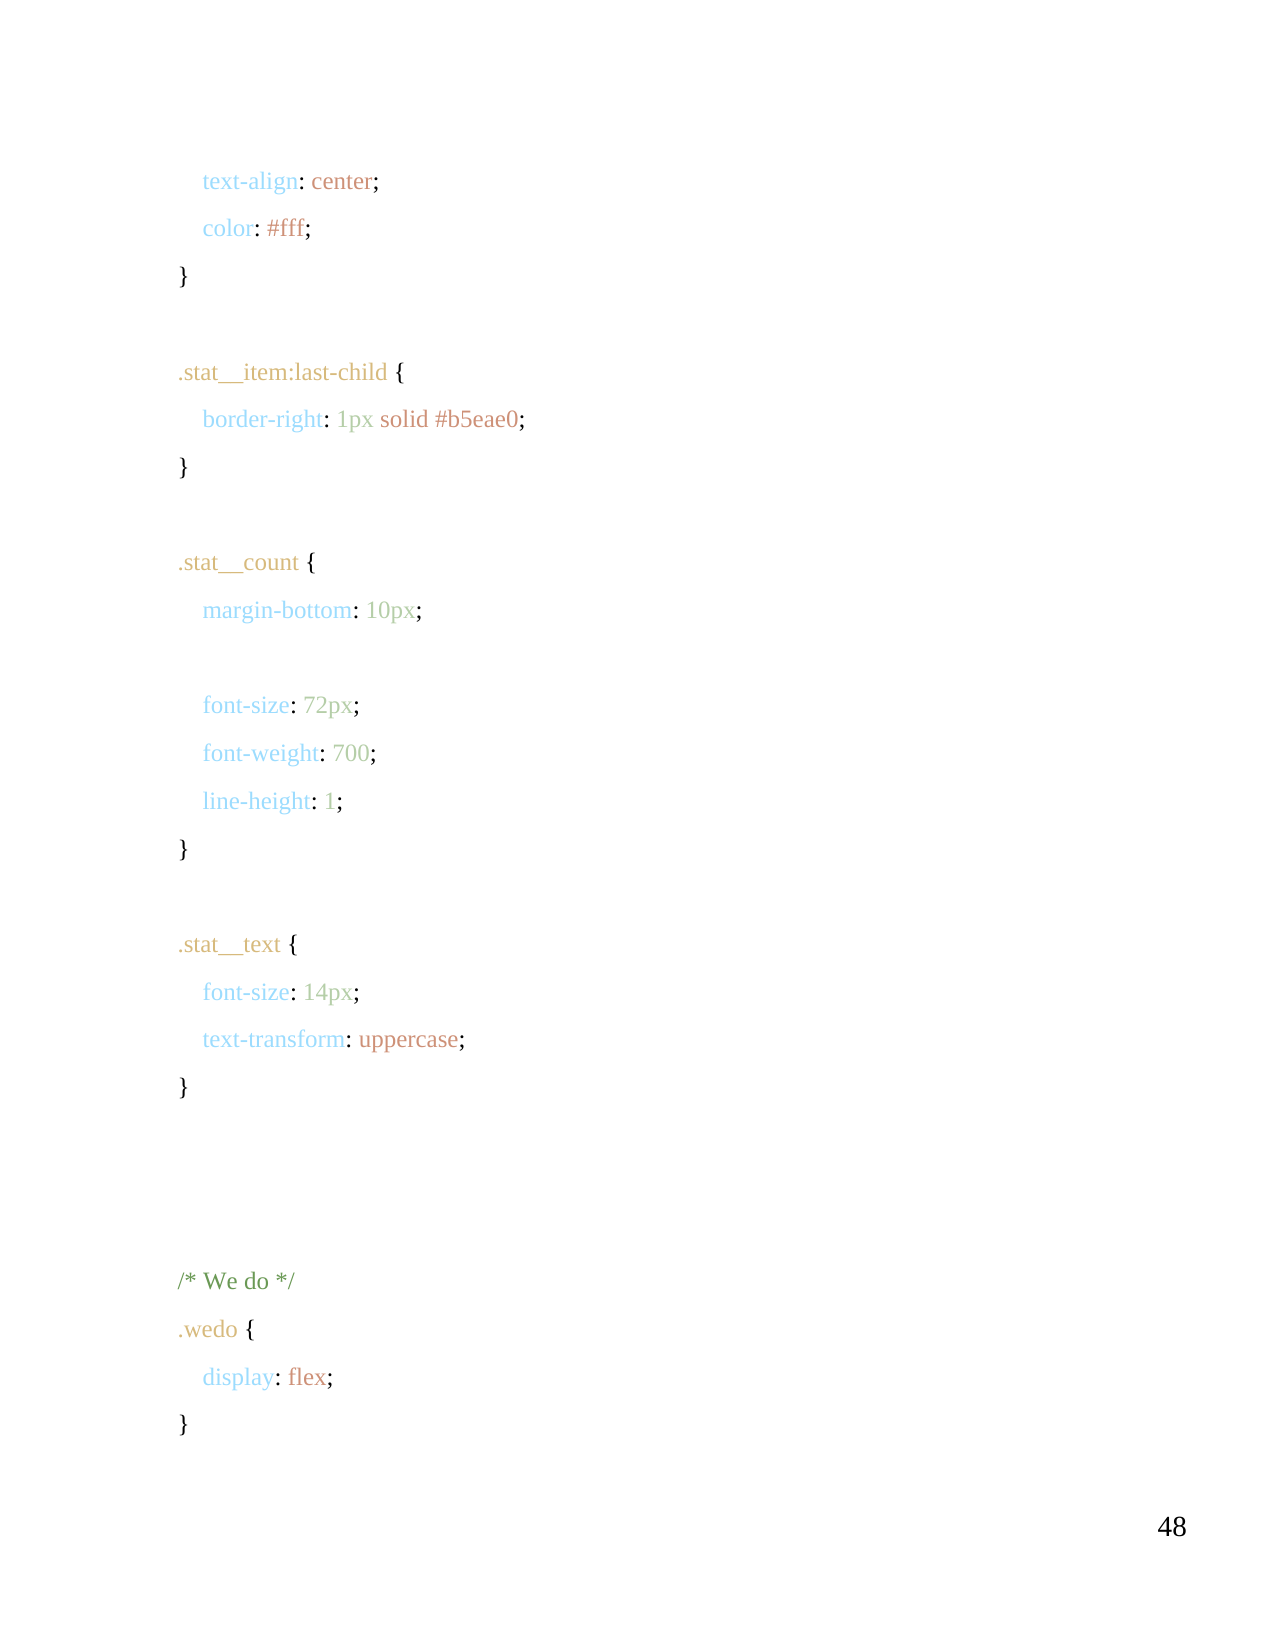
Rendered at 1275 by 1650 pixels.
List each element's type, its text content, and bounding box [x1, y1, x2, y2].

text font-size: 72px; [177, 691, 1186, 719]
text font-weight: 700; [177, 738, 1186, 767]
text } [177, 261, 1186, 290]
text } [177, 834, 1186, 862]
text text-align: center; [177, 166, 1186, 194]
text .stat__count { [177, 547, 1186, 576]
text border-right: 1px solid #b5eae0; [177, 404, 1186, 433]
text .stat__text { [177, 929, 1186, 958]
text color: #fff; [177, 213, 1186, 242]
text text-transform: uppercase; [177, 1024, 1186, 1053]
text display: flex; [177, 1362, 1186, 1390]
text font-size: 14px; [177, 977, 1186, 1006]
text .stat__item:last-child { [177, 357, 1186, 385]
text } [177, 452, 1186, 481]
text /* We do */ [177, 1266, 1186, 1295]
text } [177, 1409, 1186, 1438]
text line-height: 1; [177, 786, 1186, 815]
text } [177, 1072, 1186, 1101]
text .wedo { [177, 1314, 1186, 1343]
text margin-bottom: 10px; [177, 595, 1186, 624]
